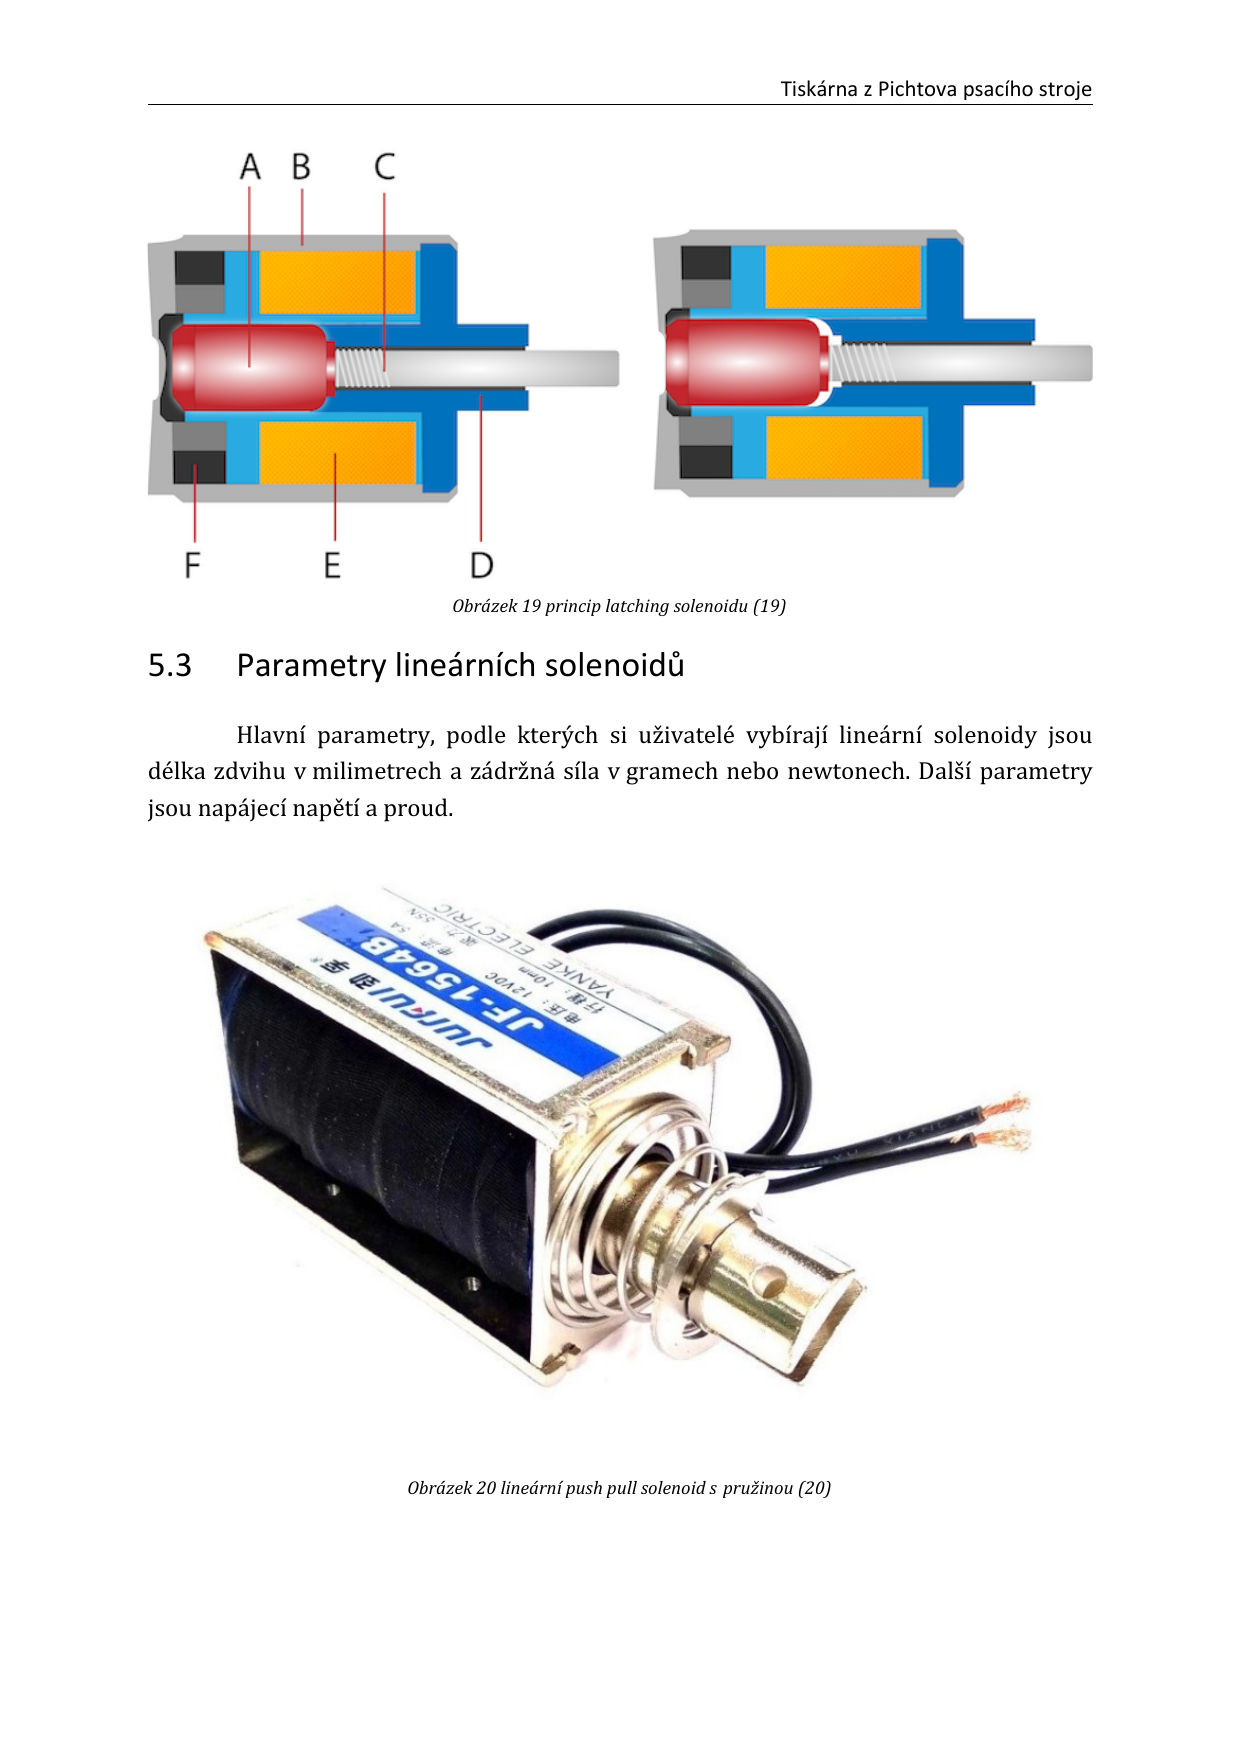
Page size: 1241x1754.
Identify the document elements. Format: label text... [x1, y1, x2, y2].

picture [147, 828, 1093, 1470]
text Obrázek princip latching solenoidu [148, 595, 1093, 617]
text Hlavní parametry, podle kterých si uživatelé vybírají lineární solenoidy jsou délka zdvihu v milimetrech a zádržná síla v gramech nebo newtonech. Další parametry jsou napájecí napětí a proud. [148, 719, 1093, 822]
subtitle Parametry lineárních solenoidů [148, 642, 1093, 685]
picture [147, 147, 1093, 588]
text Obrázek lineární push pull solenoid s pružinou [148, 1477, 1093, 1499]
